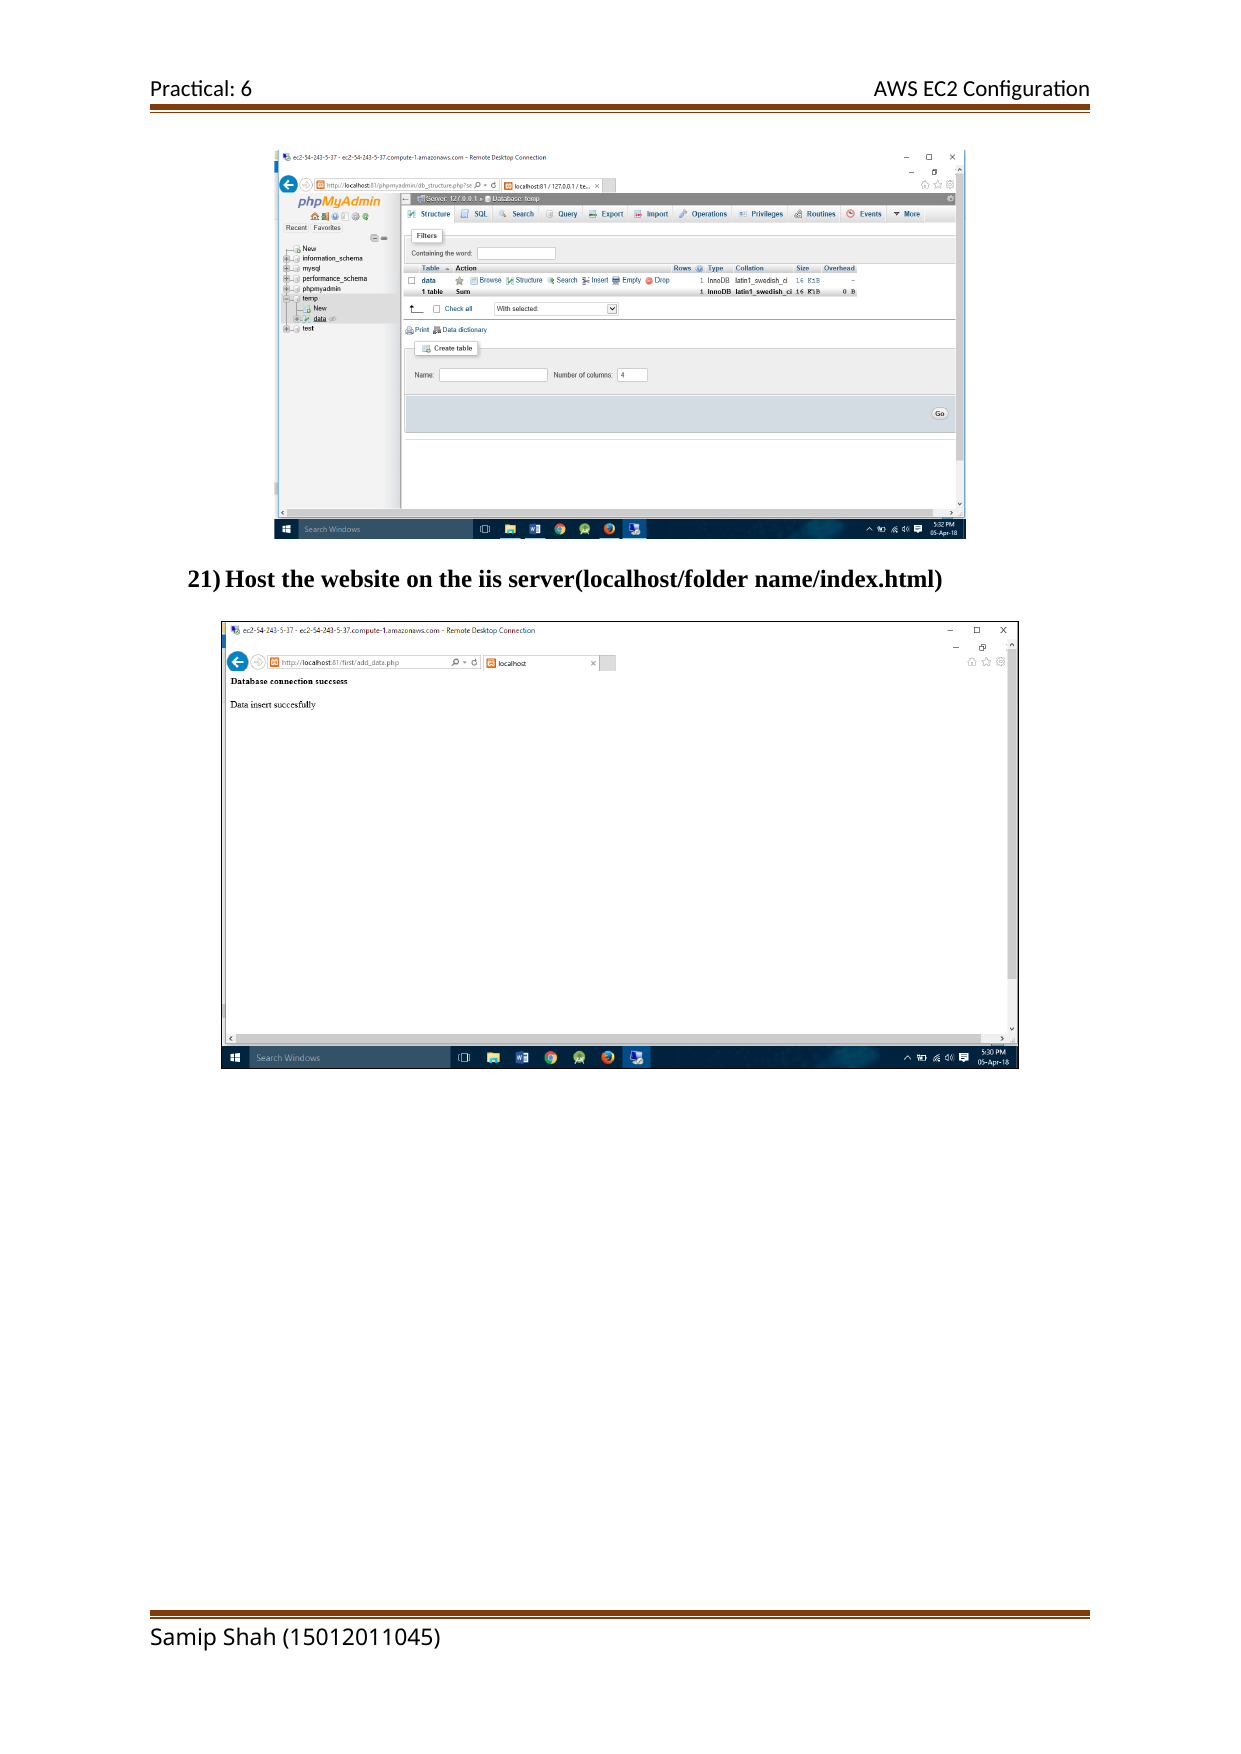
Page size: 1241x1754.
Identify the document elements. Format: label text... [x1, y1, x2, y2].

list Host the website on the iis server(localhost/folder name/index.html) [187, 564, 1090, 593]
picture [274, 150, 966, 539]
picture [222, 622, 1018, 1068]
